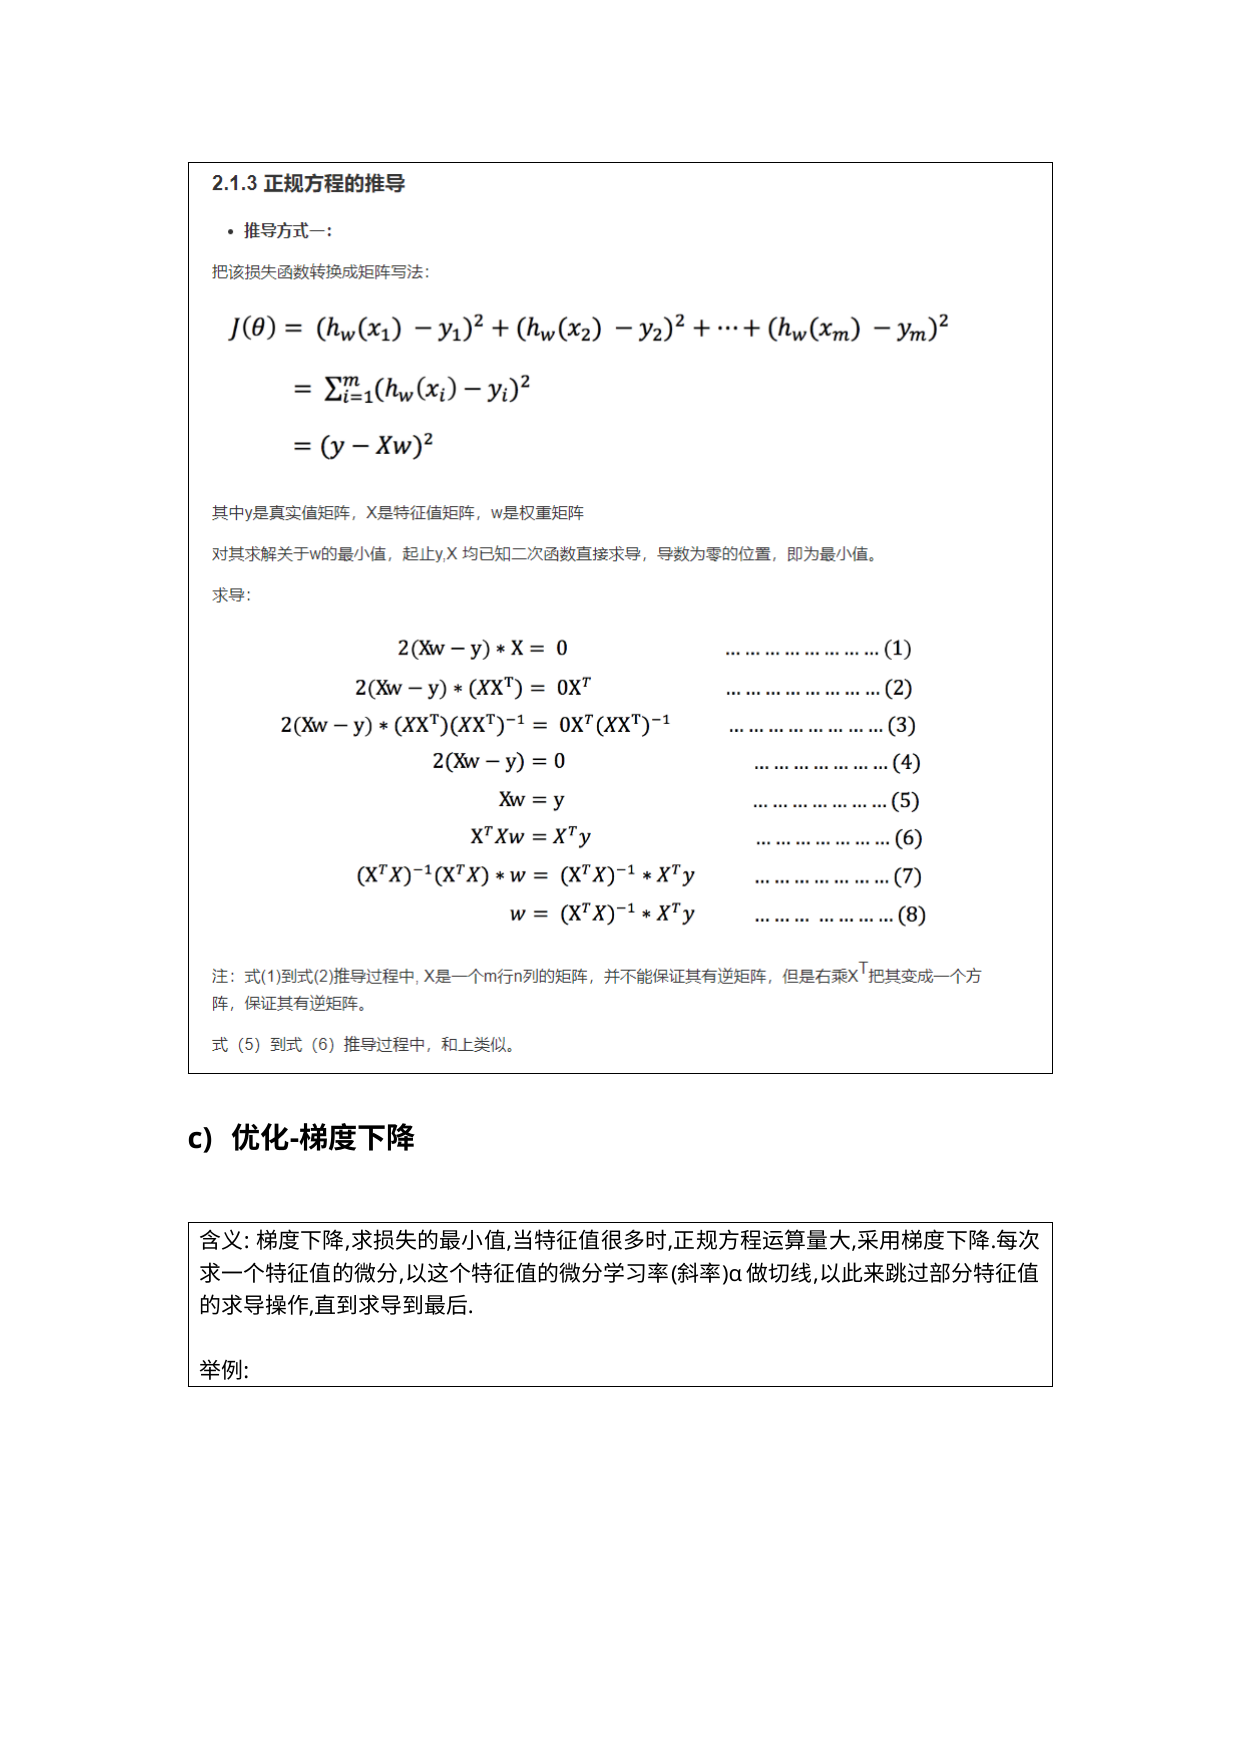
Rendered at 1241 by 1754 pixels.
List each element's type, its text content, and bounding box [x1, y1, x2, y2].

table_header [189, 163, 1052, 1073]
picture [199, 163, 1009, 1062]
subtitle 优化-梯度下降 [187, 1103, 1053, 1168]
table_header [189, 1223, 1052, 1386]
